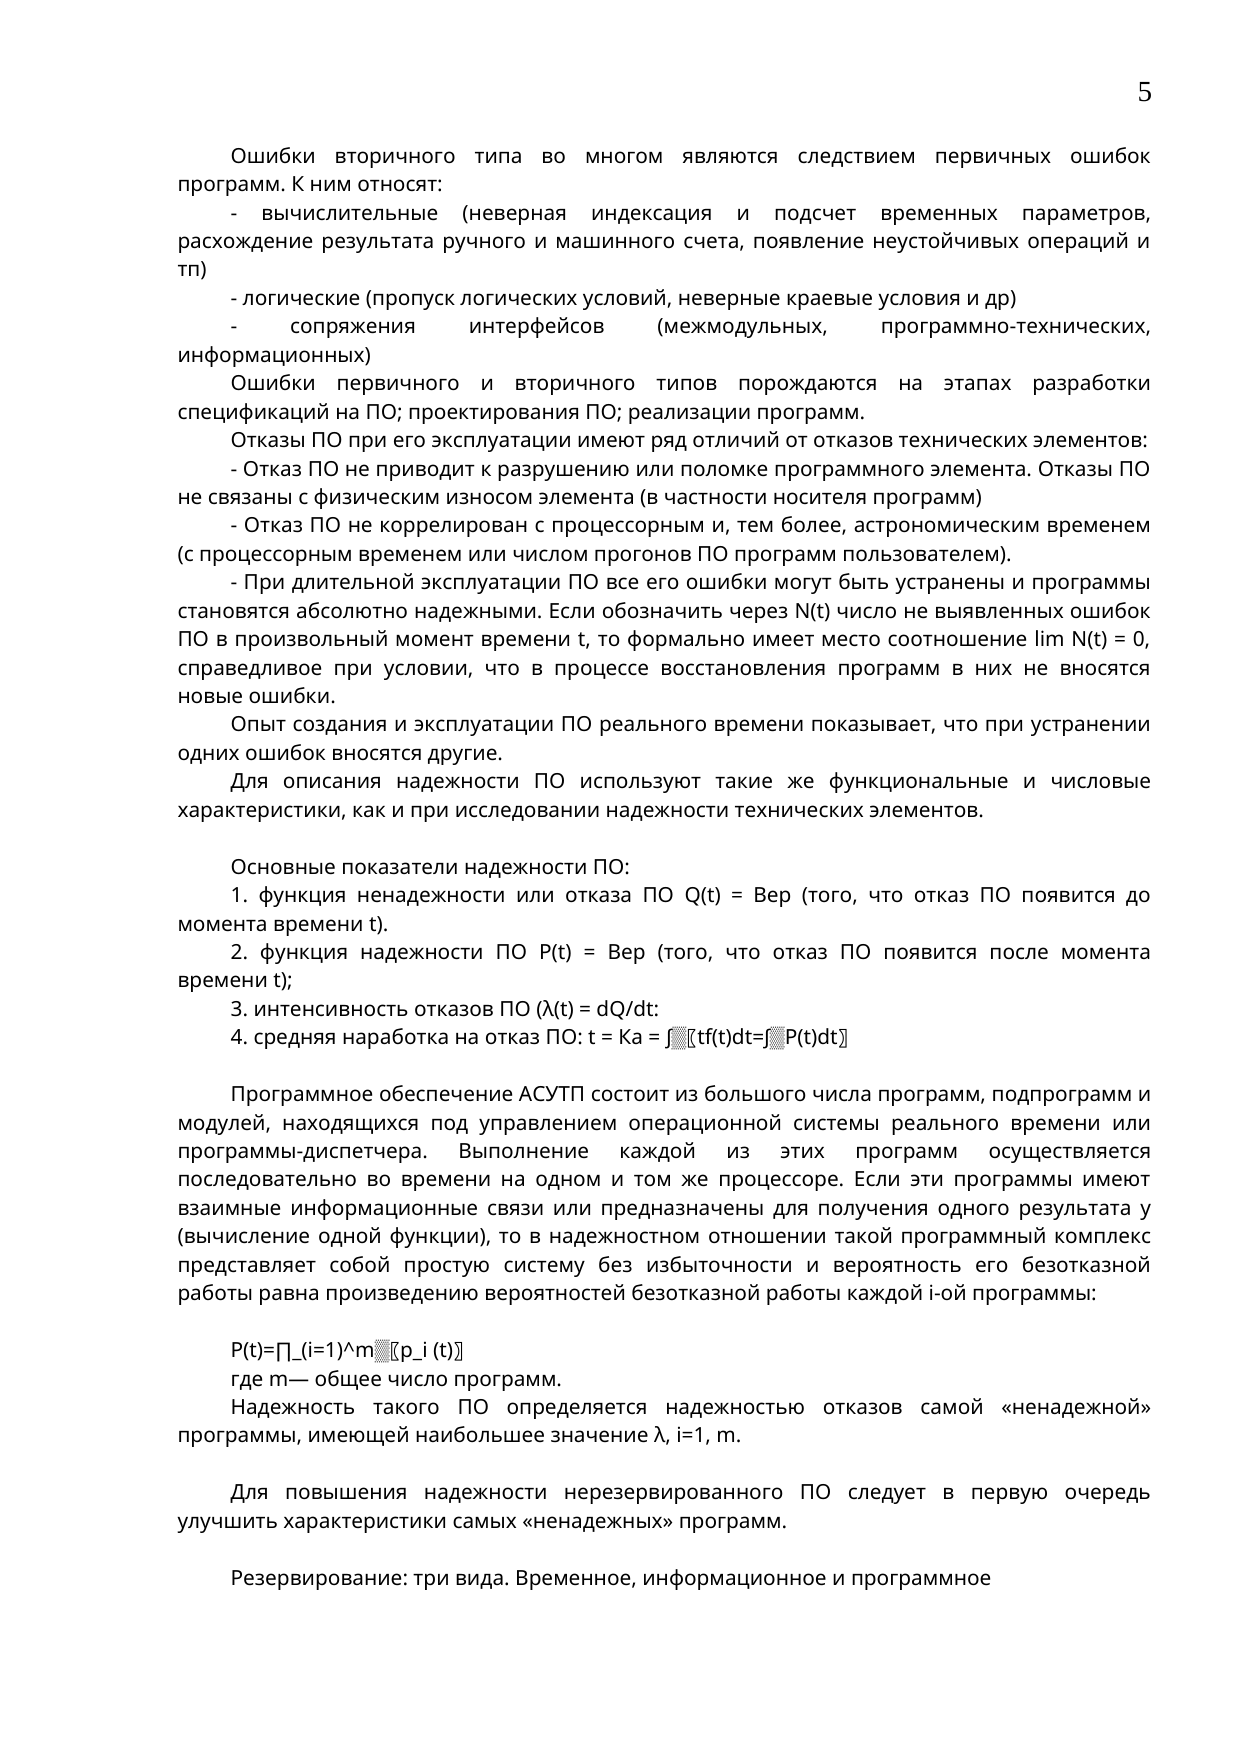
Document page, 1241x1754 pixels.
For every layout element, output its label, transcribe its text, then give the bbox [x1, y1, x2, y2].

text 3. интенсивность отказов ПО (λ(t) = dQ/dt: [177, 994, 1152, 1022]
text - вычислительные (неверная индексация и подсчет временных параметров, расхождение результата ручного и машинного счета, появление неустойчивых операций и тп) [177, 198, 1152, 283]
text - логические (пропуск логических условий, неверные краевые условия и др) [177, 283, 1152, 311]
text Надежность такого ПО определяется надежностью отказов самой «ненадежной» программы, имеющей наибольшее значение λ, i=1, m. [177, 1392, 1152, 1449]
text Резервирование: три вида. Временное, информационное и программное [177, 1563, 1152, 1591]
text Для повышения надежности нерезервированного ПО следует в первую очередь улучшить характеристики самых «ненадежных» программ. [177, 1477, 1152, 1534]
text где m— общее число программ. [177, 1364, 1152, 1392]
text 1. функция ненадежности или отказа ПО Q(t) = Вер (того, что отказ ПО появится до момента времени t). [177, 880, 1152, 937]
text 2. функция надежности ПО Р(t) = Вер (того, что отказ ПО появится после момента времени t); [177, 937, 1152, 994]
text - сопряжения интерфейсов (межмодульных, программно-технических, информационных) [177, 311, 1152, 368]
text Отказы ПО при его эксплуатации имеют ряд отличий от отказов технических элементов: [177, 425, 1152, 454]
text Программное обеспечение АСУТП состоит из большого числа программ, подпрограмм и модулей, находящихся под управлением операционной системы реального времени или программы-диспетчера. Выполнение каждой из этих программ осуществляется последовательно во времени на одном и том же процессоре. Если эти программы имеют взаимные информационные связи или предназначены для получения одного результата у (вычисление одной функции), то в надежностном отношении такой программный комплекс представляет собой простую систему без избыточности и вероятность его безотказной работы равна произведению вероятностей безотказной работы каждой i-ой программы: [177, 1079, 1152, 1307]
text P(t)=∏_(i=1)^m▒〖p_i (t)〗 [177, 1335, 1152, 1364]
text - Отказ ПО не приводит к разрушению или поломке программного элемента. Отказы ПО не связаны с физическим износом элемента (в частности носителя программ) [177, 454, 1152, 511]
text - При длительной эксплуатации ПО все его ошибки могут быть устранены и программы становятся абсолютно надежными. Если обозначить через N(t) число не выявленных ошибок ПО в произвольный момент времени t, то формально имеет место соотношение lim N(t) = 0, справедливое при условии, что в процессе восстановления программ в них не вносятся новые ошибки. [177, 567, 1152, 709]
text Опыт создания и эксплуатации ПО реального времени показывает, что при устранении одних ошибок вносятся другие. [177, 709, 1152, 766]
text - Отказ ПО не коррелирован с процессорным и, тем более, астрономическим временем (с процессорным временем или числом прогонов ПО программ пользователем). [177, 511, 1152, 567]
text Ошибки вторичного типа во многом являются следствием первичных ошибок программ. К ним относят: [177, 141, 1152, 198]
text Для описания надежности ПО используют такие же функциональные и числовые характеристики, как и при исследовании надежности технических элементов. [177, 766, 1152, 823]
text 4. средняя наработка на отказ ПО: t = Ка = ∫▒〖tf(t)dt=∫▒P(t)dt〗 [177, 1022, 1152, 1051]
text Ошибки первичного и вторичного типов порождаются на этапах разработки спецификаций на ПО; проектирования ПО; реализации программ. [177, 368, 1152, 425]
text Основные показатели надежности ПО: [177, 852, 1152, 880]
